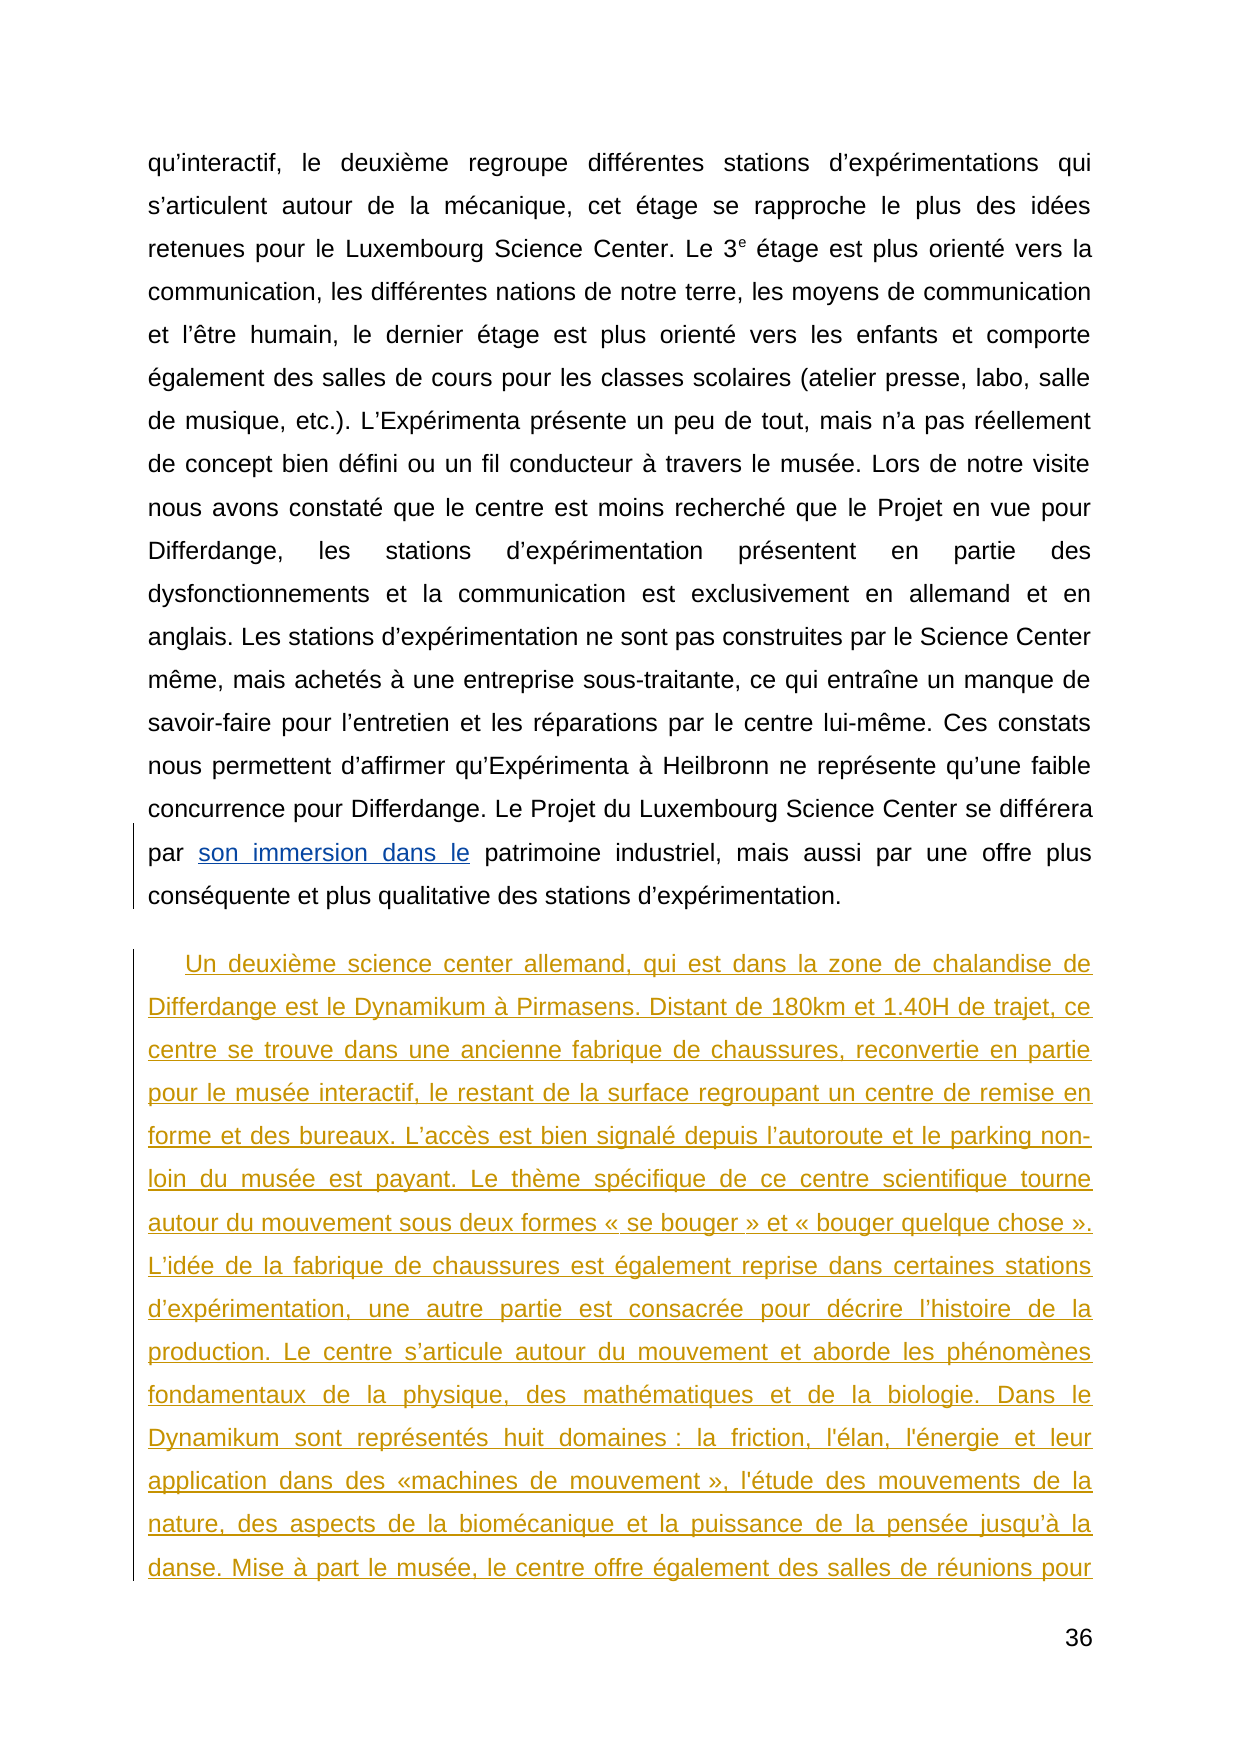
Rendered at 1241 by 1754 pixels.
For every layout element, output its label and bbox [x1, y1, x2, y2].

text [148, 148, 1093, 909]
